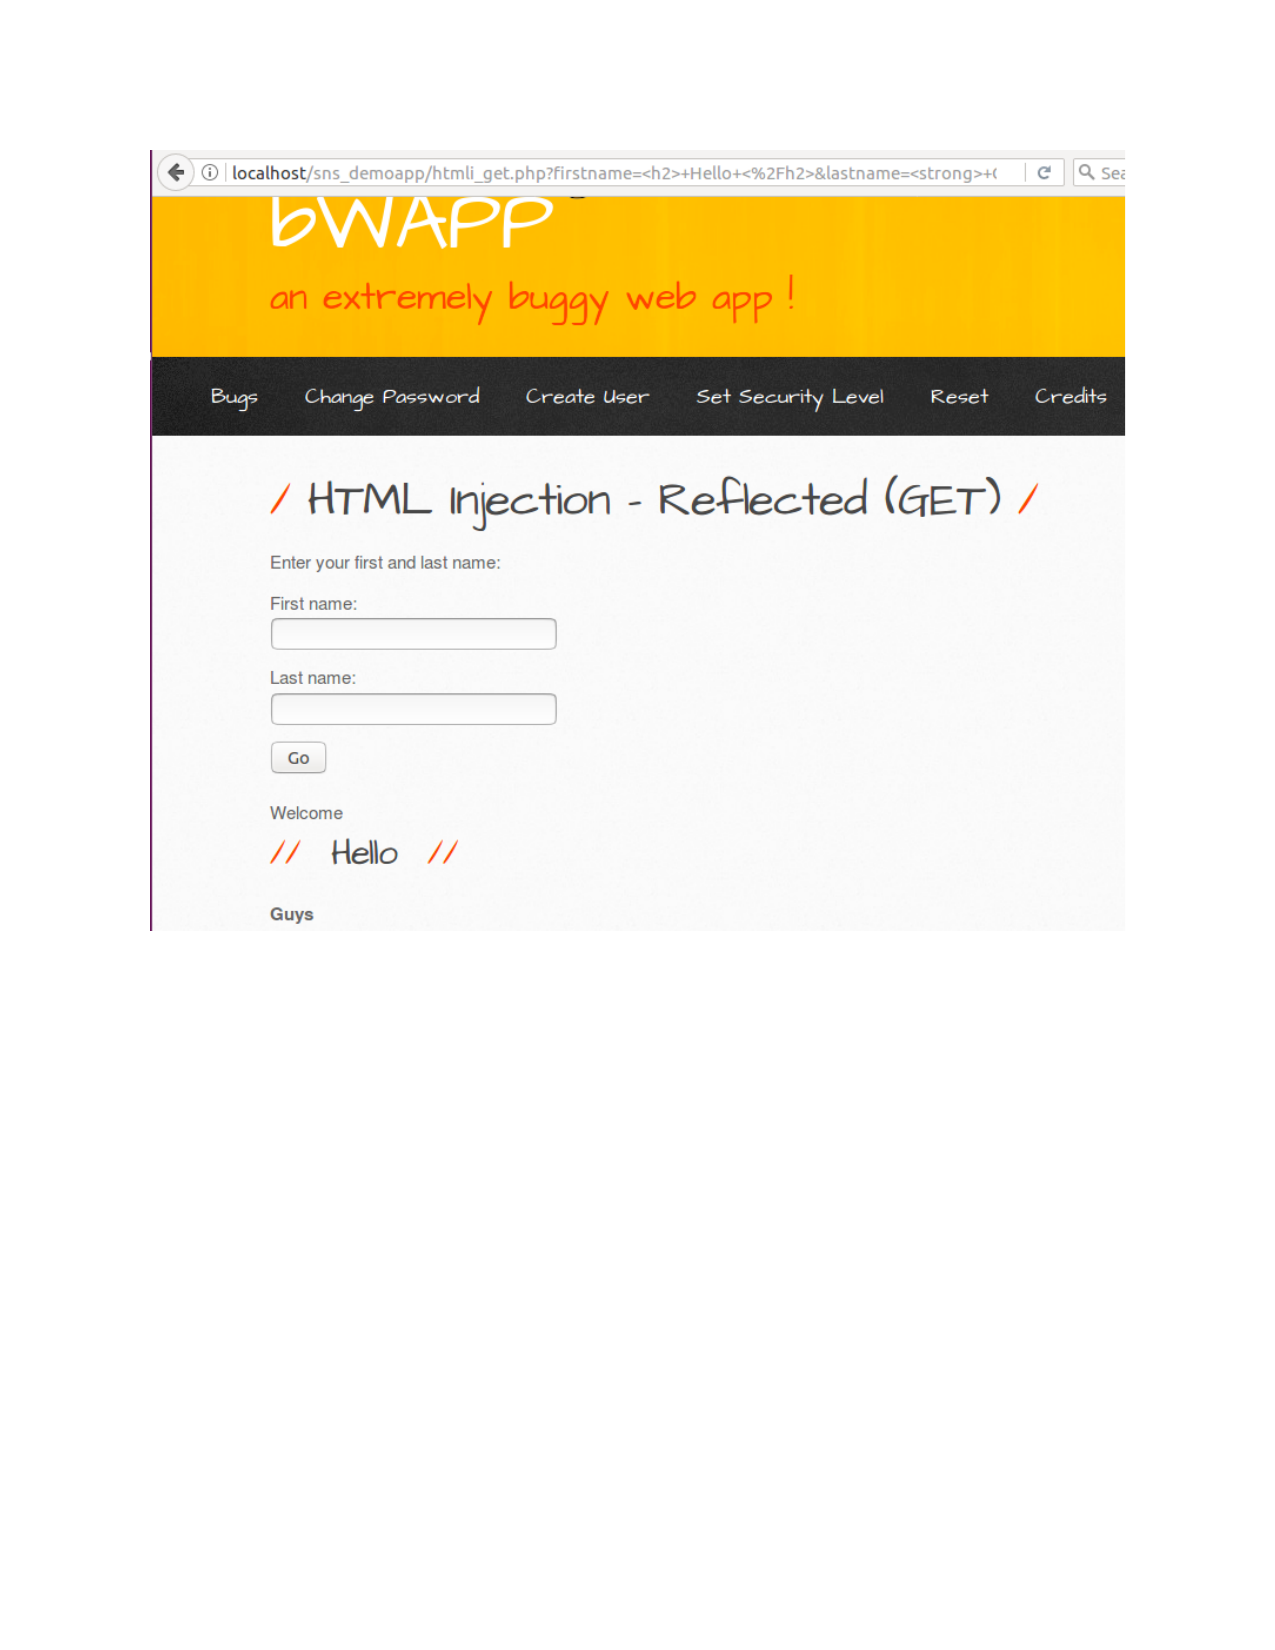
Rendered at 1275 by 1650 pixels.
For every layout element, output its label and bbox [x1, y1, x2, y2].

picture [150, 150, 1125, 931]
